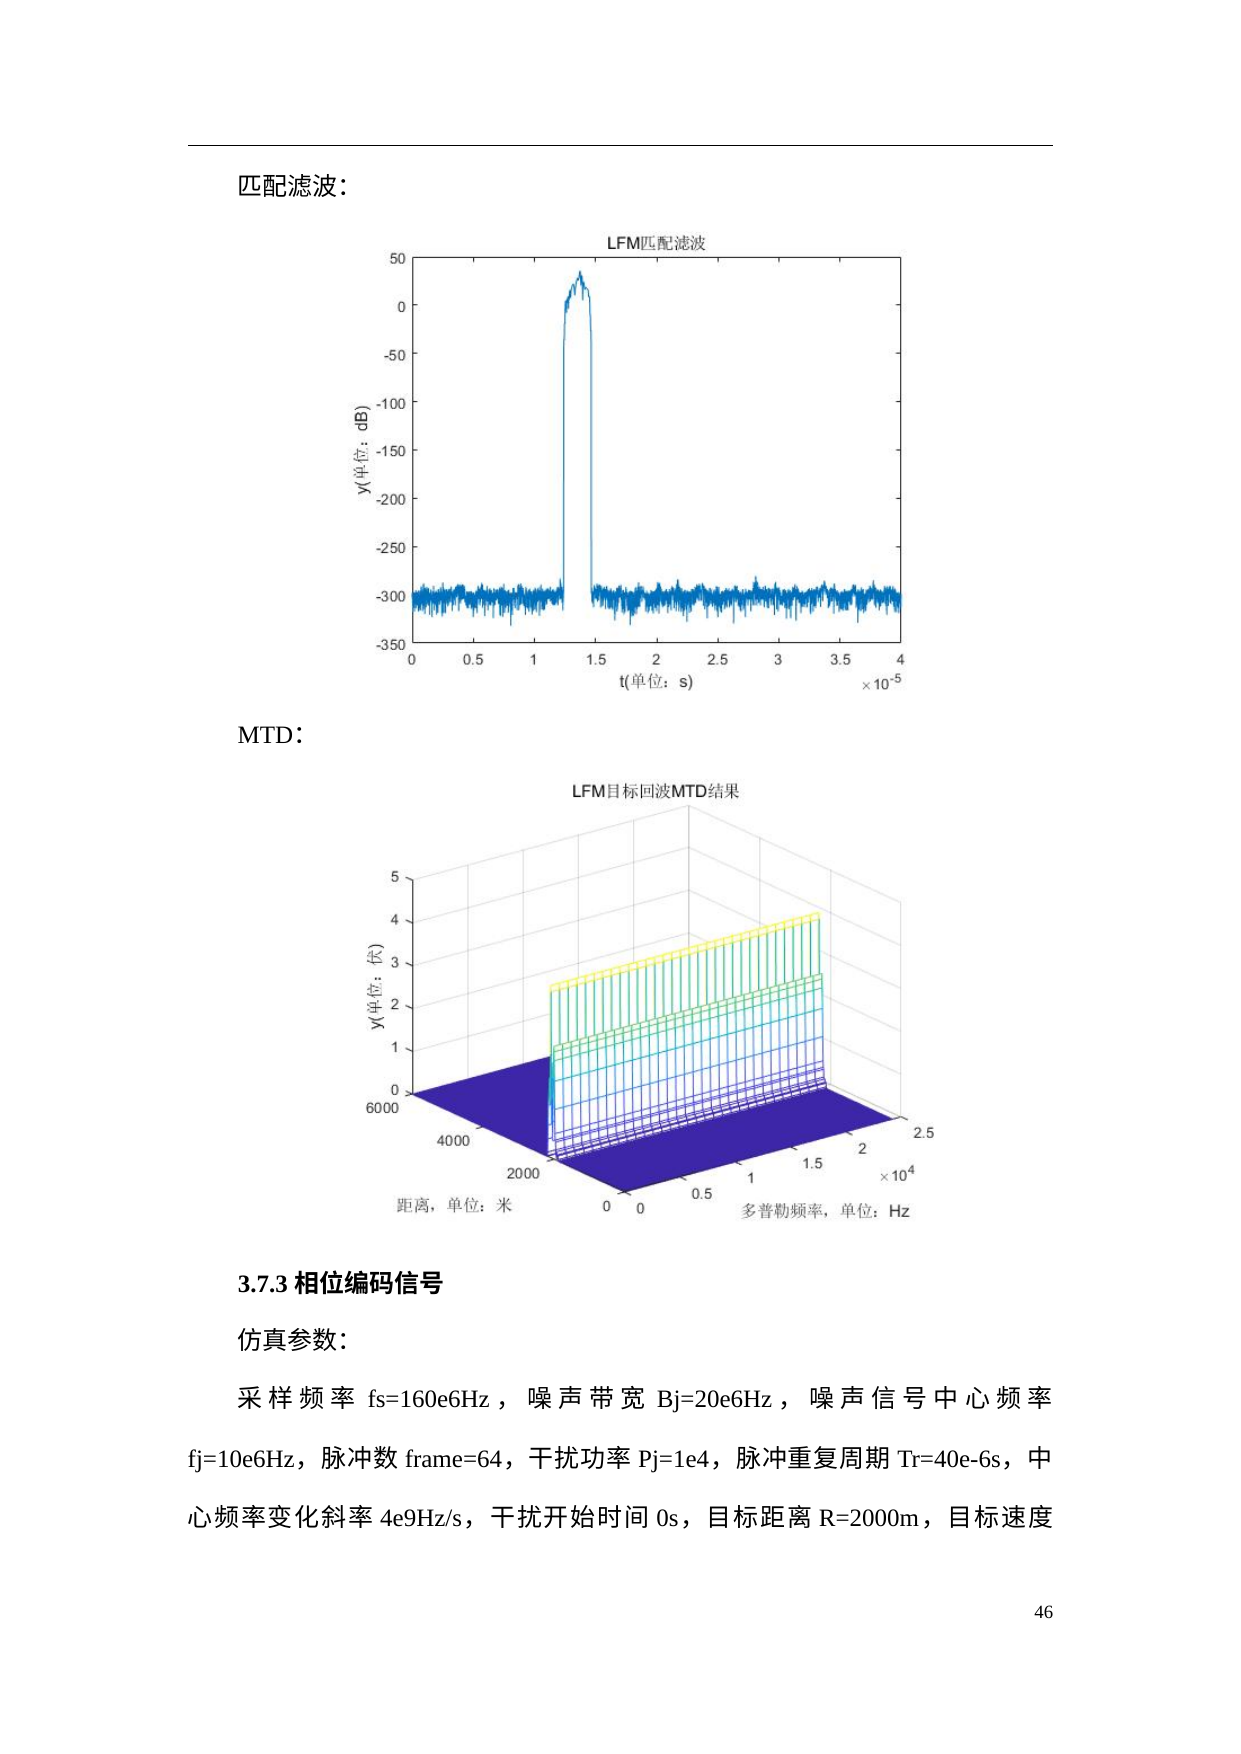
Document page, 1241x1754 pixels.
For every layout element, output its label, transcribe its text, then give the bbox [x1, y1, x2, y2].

text 仿真参数： [187, 1319, 1053, 1359]
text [187, 1377, 1053, 1536]
text 匹配滤波： [187, 164, 1053, 204]
text MTD： [187, 713, 1053, 753]
picture [330, 222, 961, 695]
picture [330, 770, 961, 1244]
subtitle 3.7.3 相位编码信号 [187, 1261, 1053, 1301]
